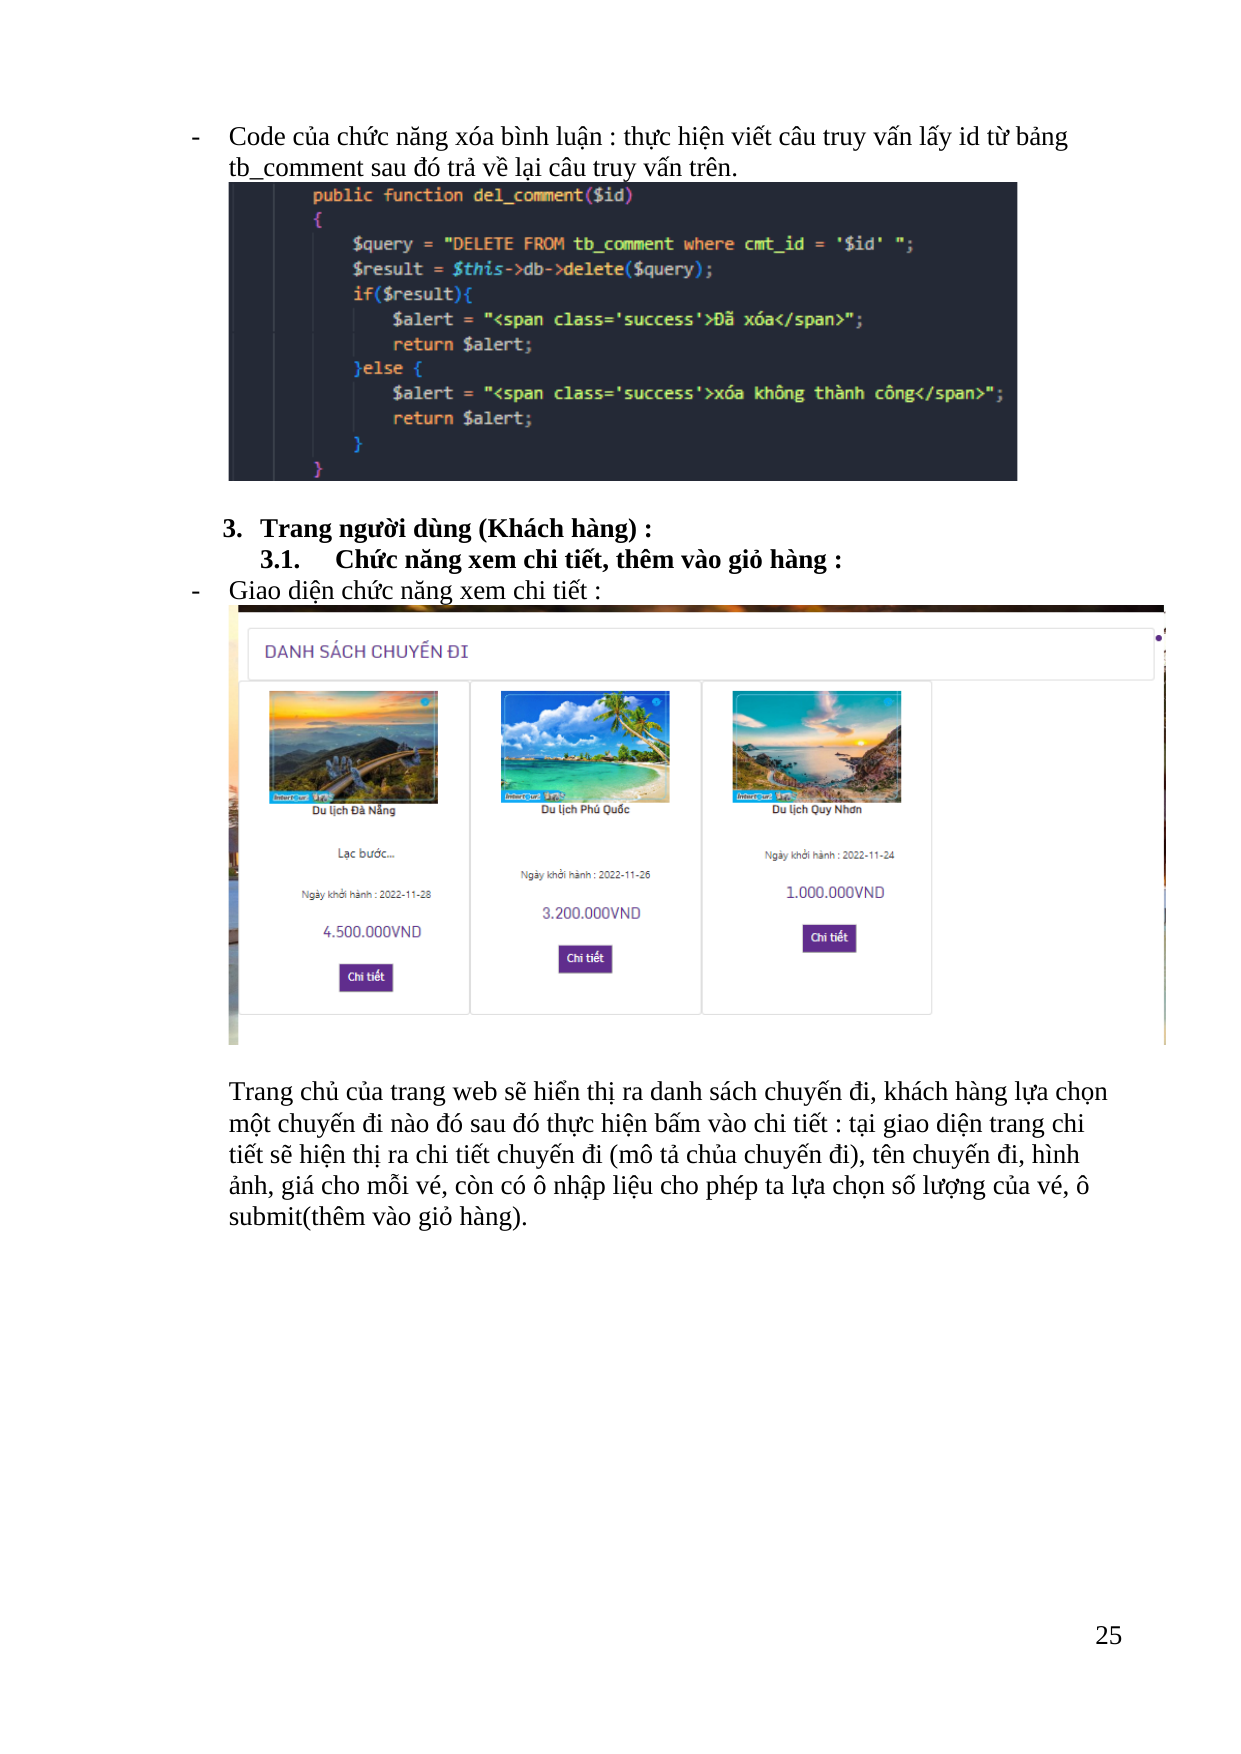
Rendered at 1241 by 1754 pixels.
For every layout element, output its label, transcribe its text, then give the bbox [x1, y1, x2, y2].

list Trang người dùng (Khách hàng) : [222, 512, 1122, 543]
list Code của chức năng xóa bình luận : thực hiện viết câu truy vấn lấy id từ bảng tb_comment sau đó trả về lại câu truy vấn trên. [191, 120, 1122, 182]
picture [228, 182, 1018, 481]
list Giao diện chức năng xem chi tiết : [191, 574, 1122, 605]
list Trang chủ của trang web sẽ hiển thị ra danh sách chuyến đi, khách hàng lựa chọn một chuyến đi nào đó sau đó thực hiện bấm vào chi tiết : tại giao diện trang chi tiết sẽ hiện thị ra chi tiết chuyến đi (mô tả chủa chuyến đi), tên chuyến đi, hình ảnh, giá cho mỗi vé, còn có ô nhập liệu cho phép ta lựa chọn số lượng của vé, ô submit(thêm vào giỏ hàng). [228, 1076, 1122, 1231]
list Chức năng xem chi tiết, thêm vào giỏ hàng : [260, 543, 1122, 574]
picture [228, 605, 1166, 1045]
